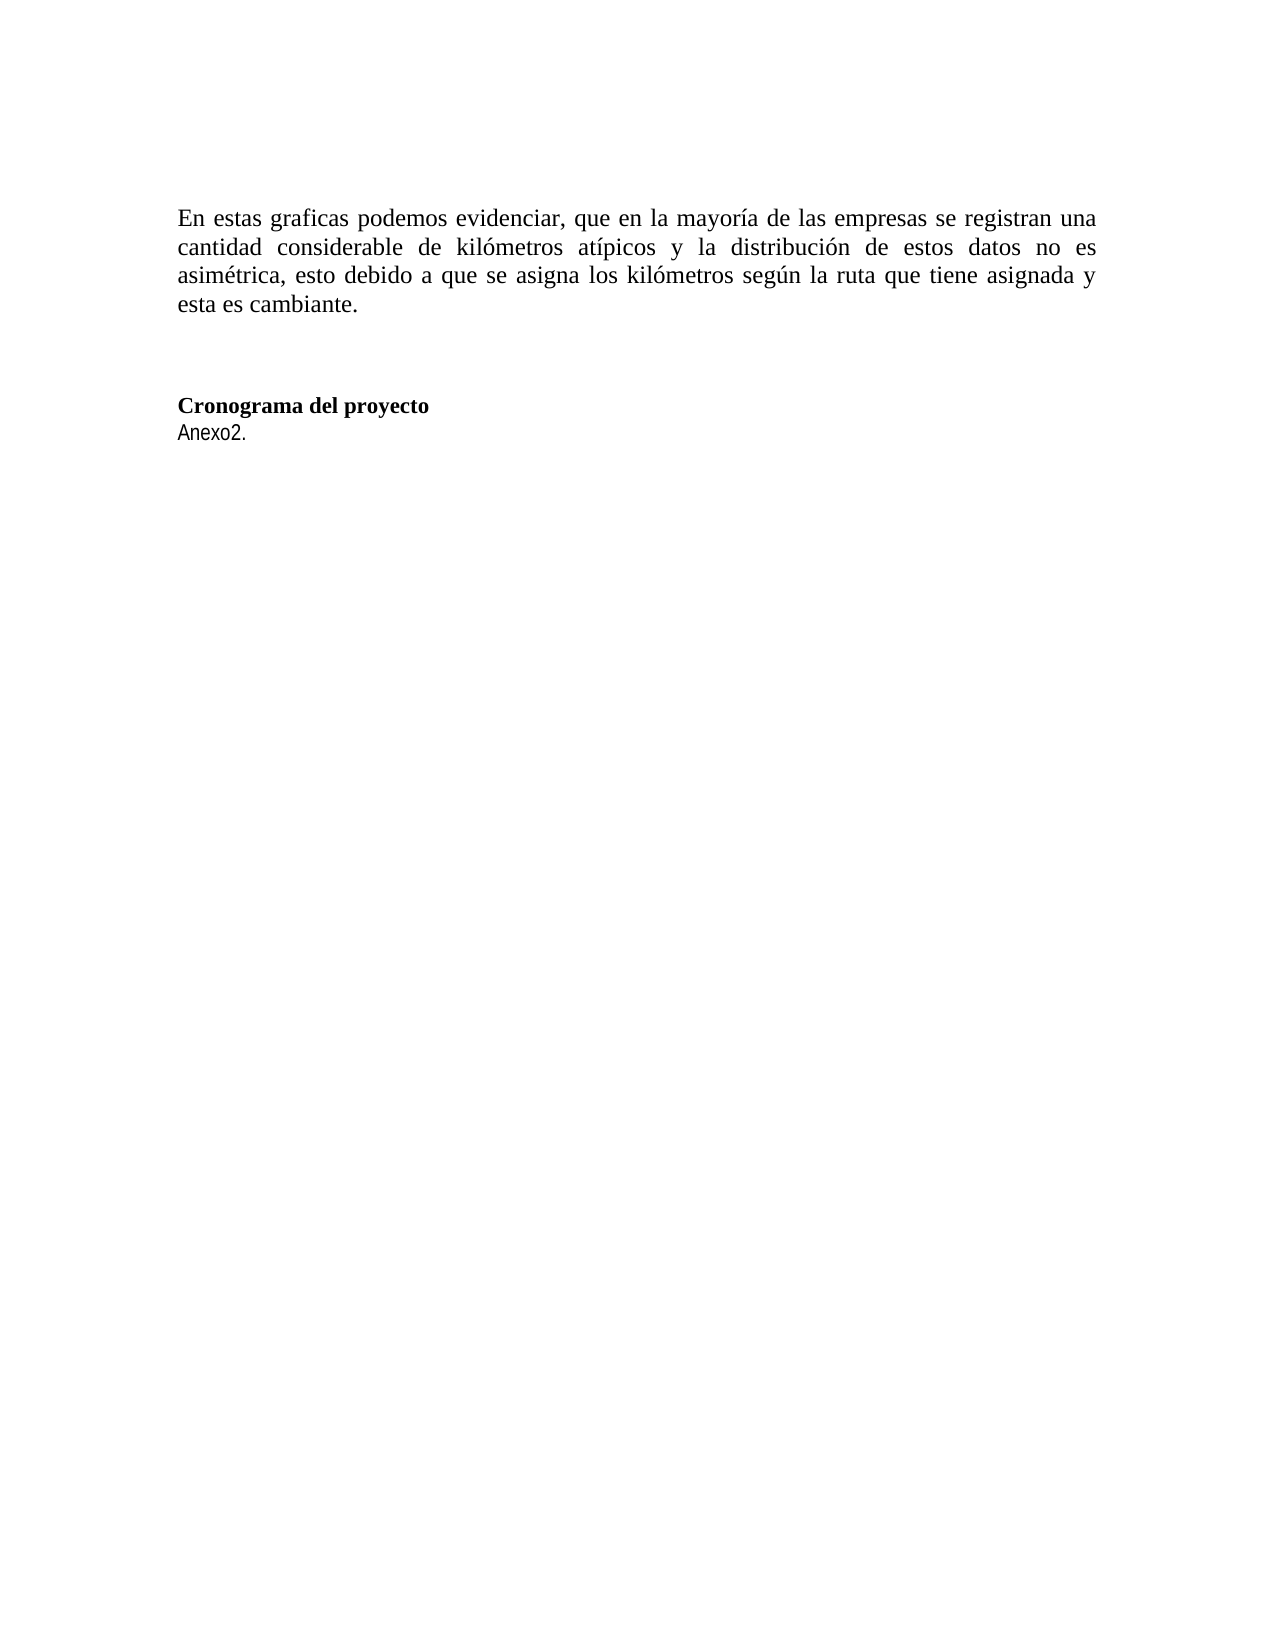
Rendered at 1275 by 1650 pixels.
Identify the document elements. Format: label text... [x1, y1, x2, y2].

text Anexo2. [177, 419, 1098, 445]
subtitle Cronograma del proyecto [177, 392, 1098, 419]
text En estas graficas podemos evidenciar, que en la mayoría de las empresas se registran una cantidad considerable de kilómetros atípicos y la distribución de estos datos no es asimétrica, esto debido a que se asigna los kilómetros según la ruta que tiene asignada y esta es cambiante. [177, 203, 1098, 318]
